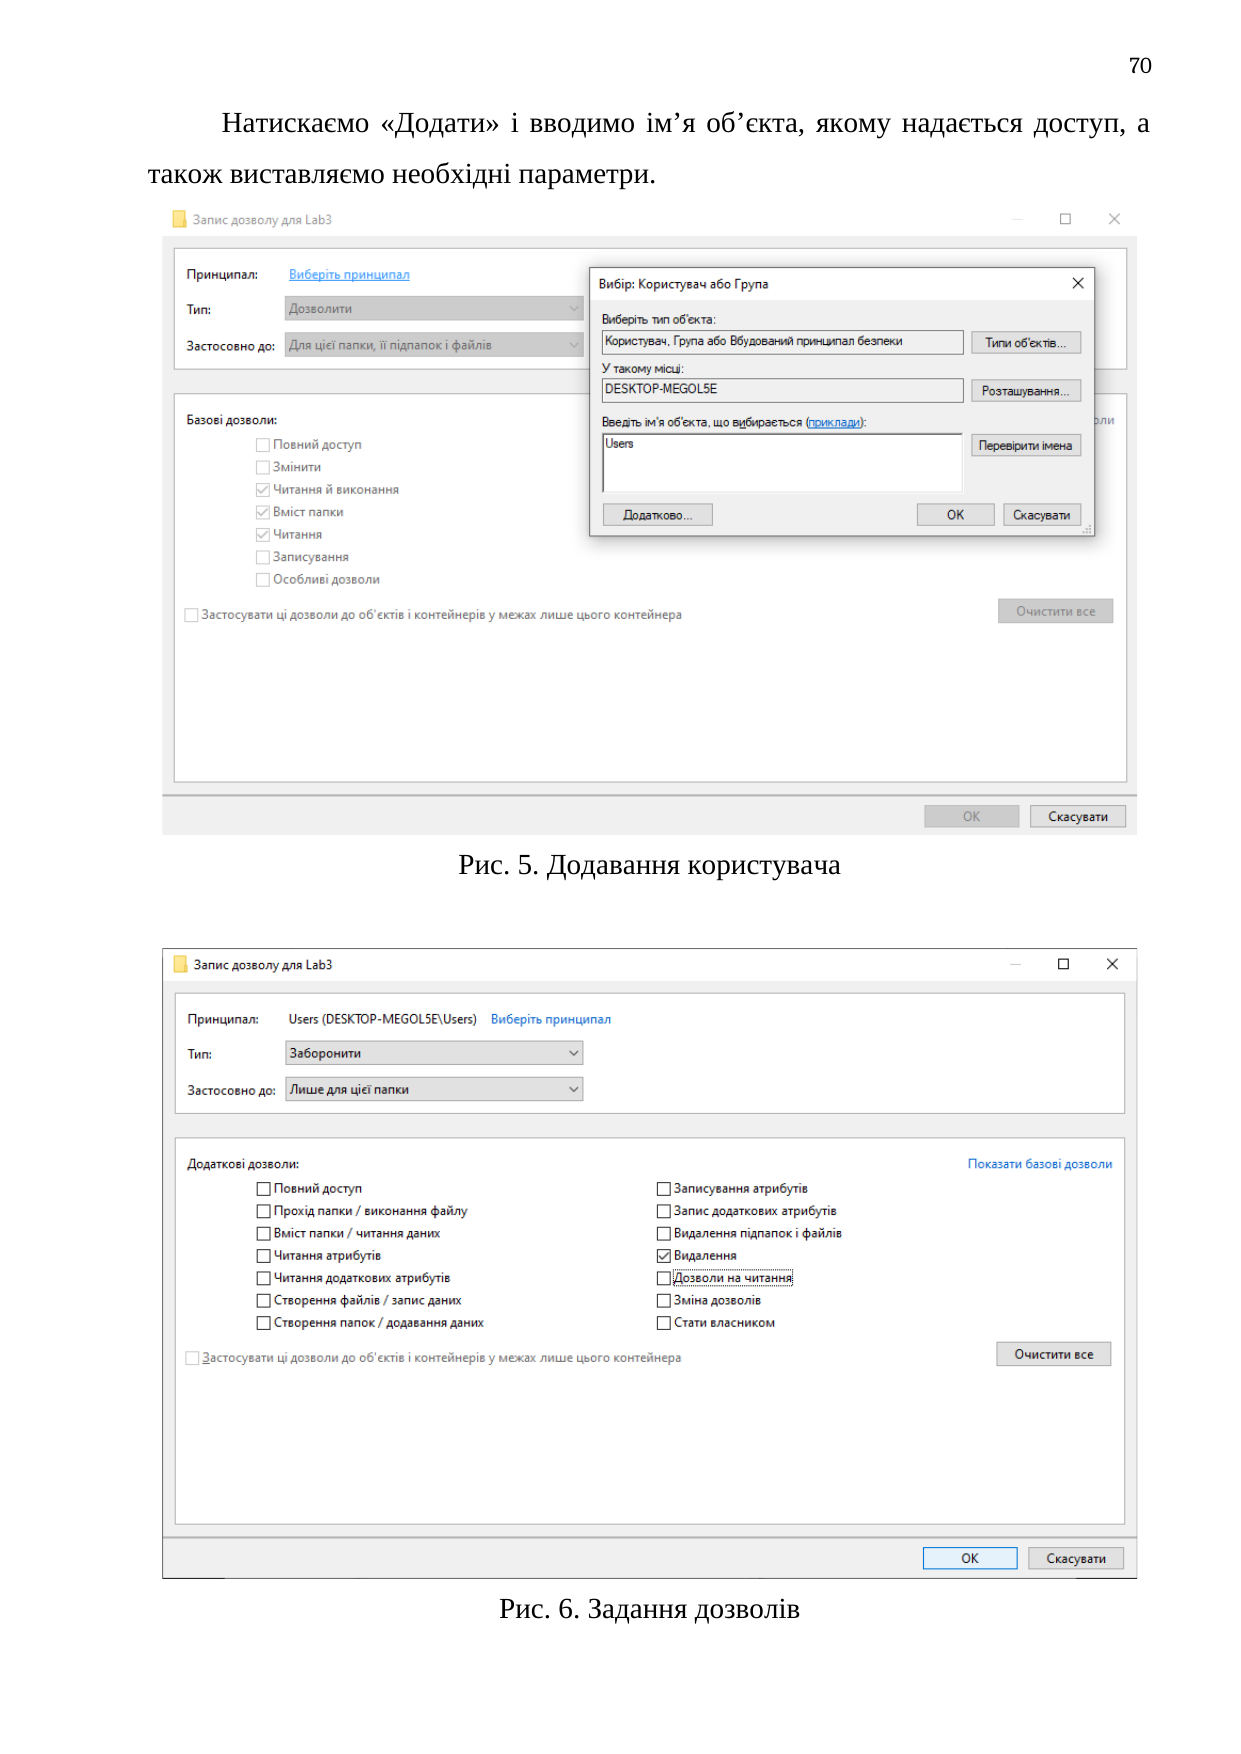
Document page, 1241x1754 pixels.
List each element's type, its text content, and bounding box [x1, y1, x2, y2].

picture [162, 206, 1138, 835]
list Рис. 6. Задання дозволів [148, 1592, 1152, 1625]
picture [162, 948, 1138, 1579]
list Натискаємо «Додати» і вводимо ім’я об’єкта, якому надається доступ, а також виставляємо необхідні параметри. [148, 105, 1152, 189]
list Рис. 5. Додавання користувача [148, 847, 1152, 881]
